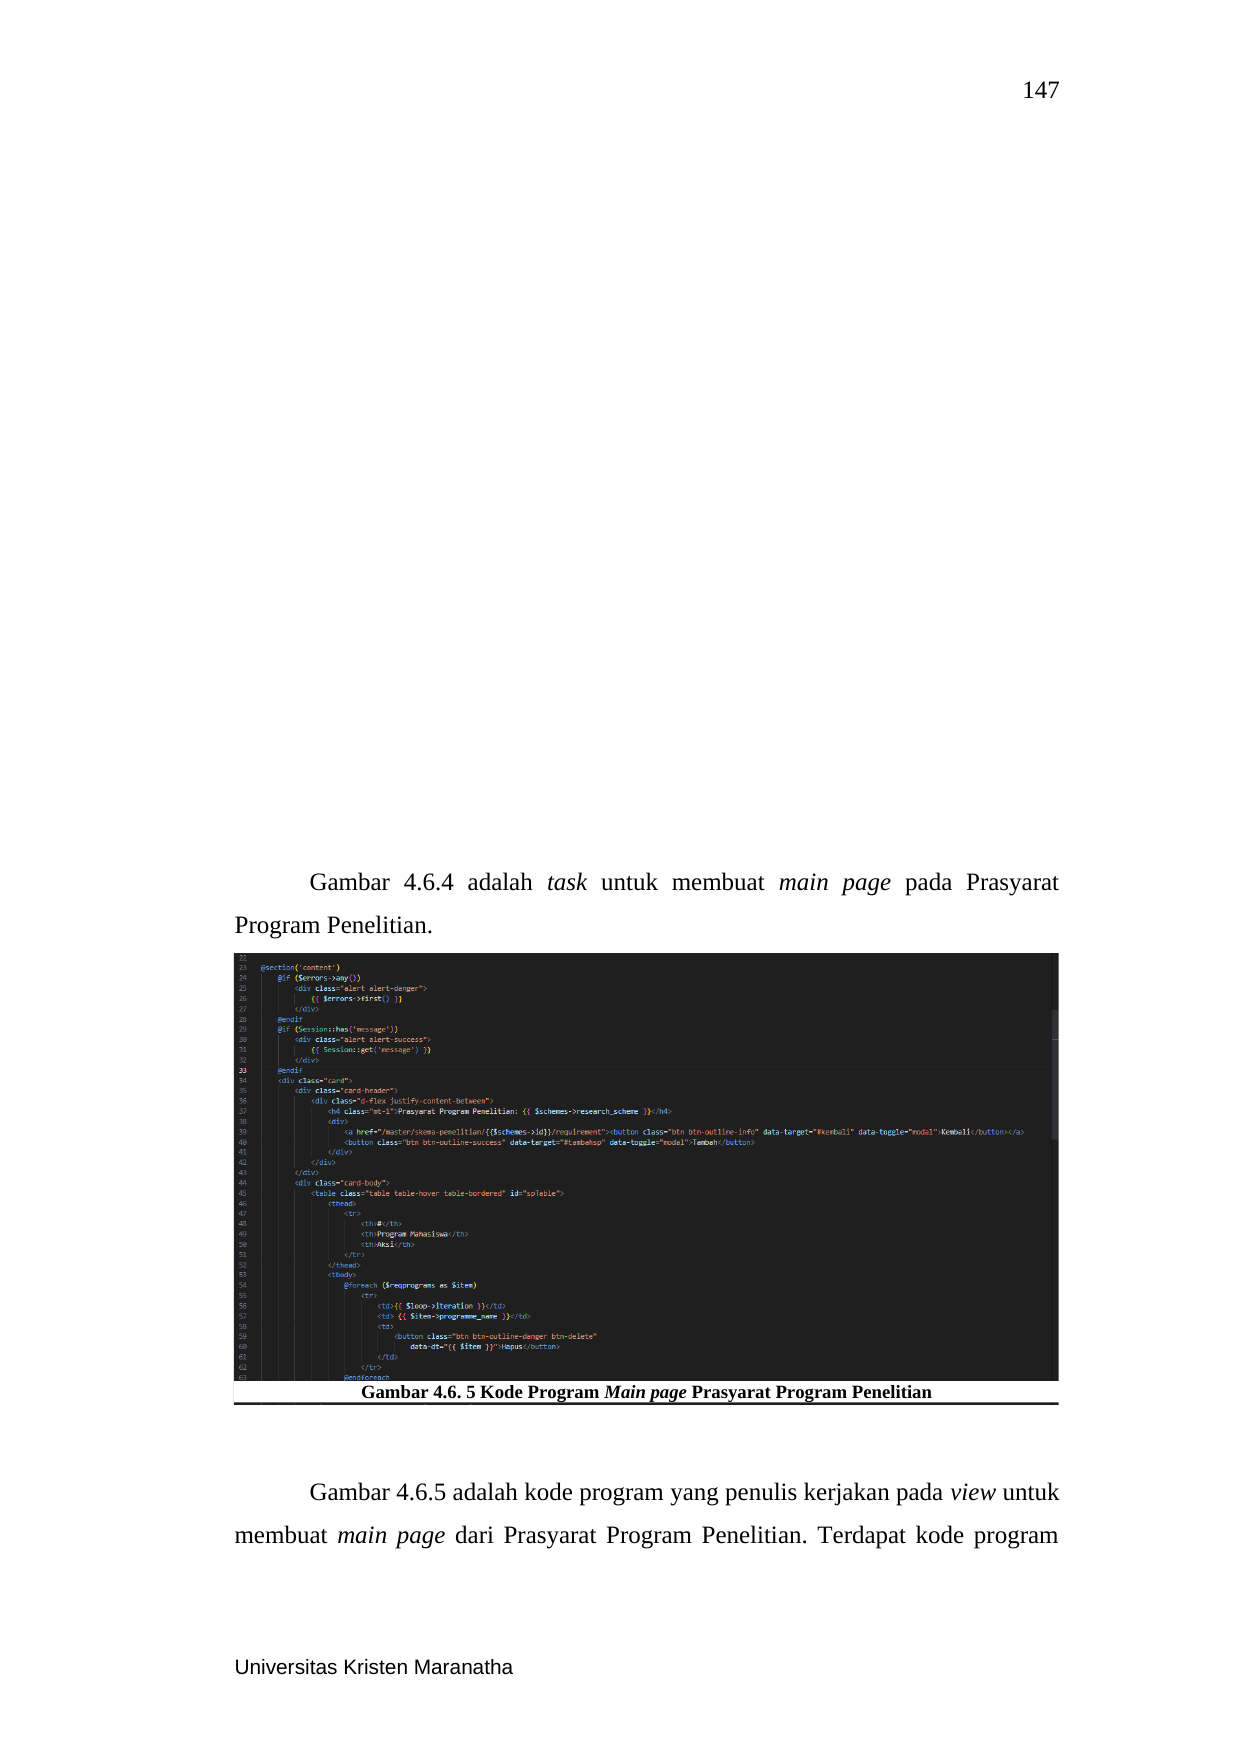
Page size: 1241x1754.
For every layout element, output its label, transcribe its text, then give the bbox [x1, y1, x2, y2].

picture [233, 953, 1059, 1381]
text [234, 1477, 1059, 1549]
text Gambar 4.6.4 adalah task untuk membuat main page pada Prasyarat Program Penelitian. [234, 867, 1059, 939]
